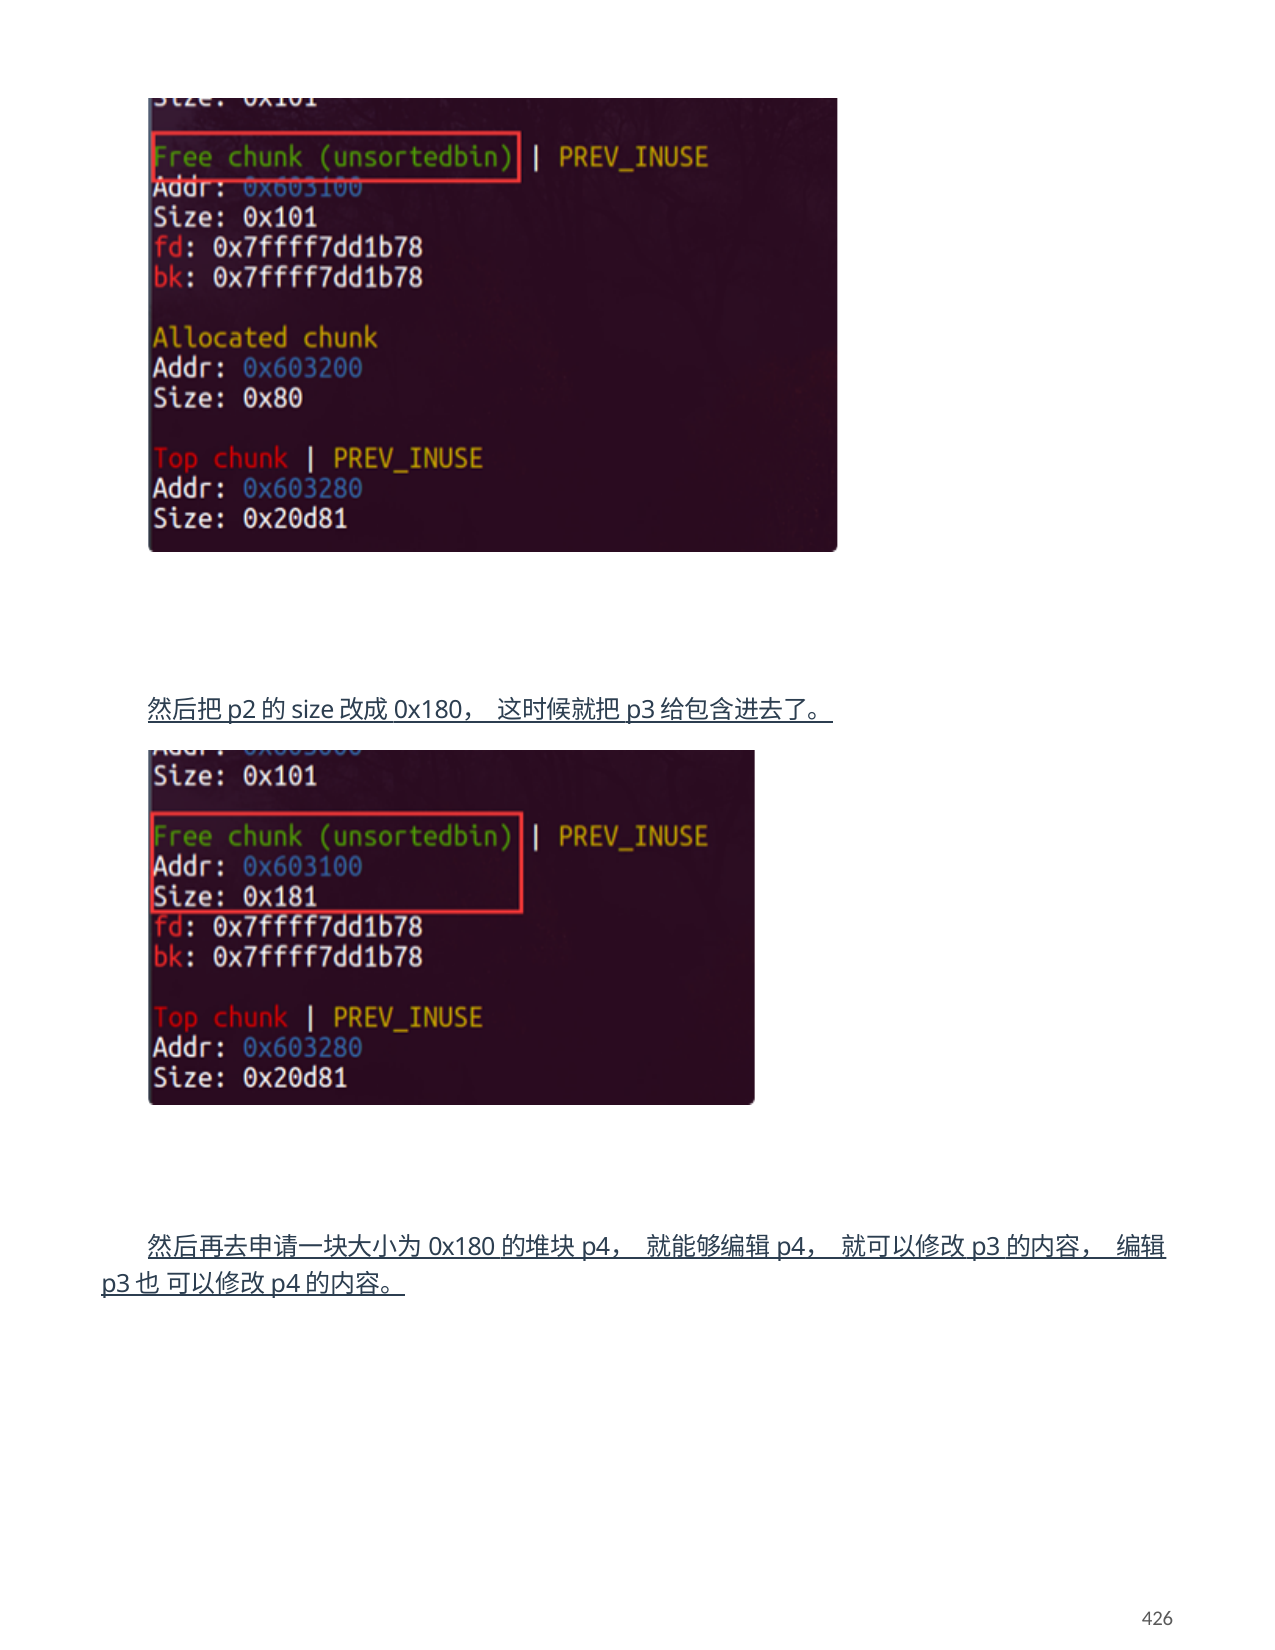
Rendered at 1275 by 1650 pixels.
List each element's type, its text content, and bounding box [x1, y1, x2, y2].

text 然后再去申请⼀块大小为0x180的堆块p4， 就能够编辑p4， 就可以修改p3的内容， 编辑p3也 可以修改p4的内容。 [101, 1226, 1167, 1299]
picture [148, 750, 755, 1105]
text 然后把p2的size改成0x180， 这时候就把p3给包含进去了。 [148, 697, 1173, 724]
picture [148, 98, 838, 552]
